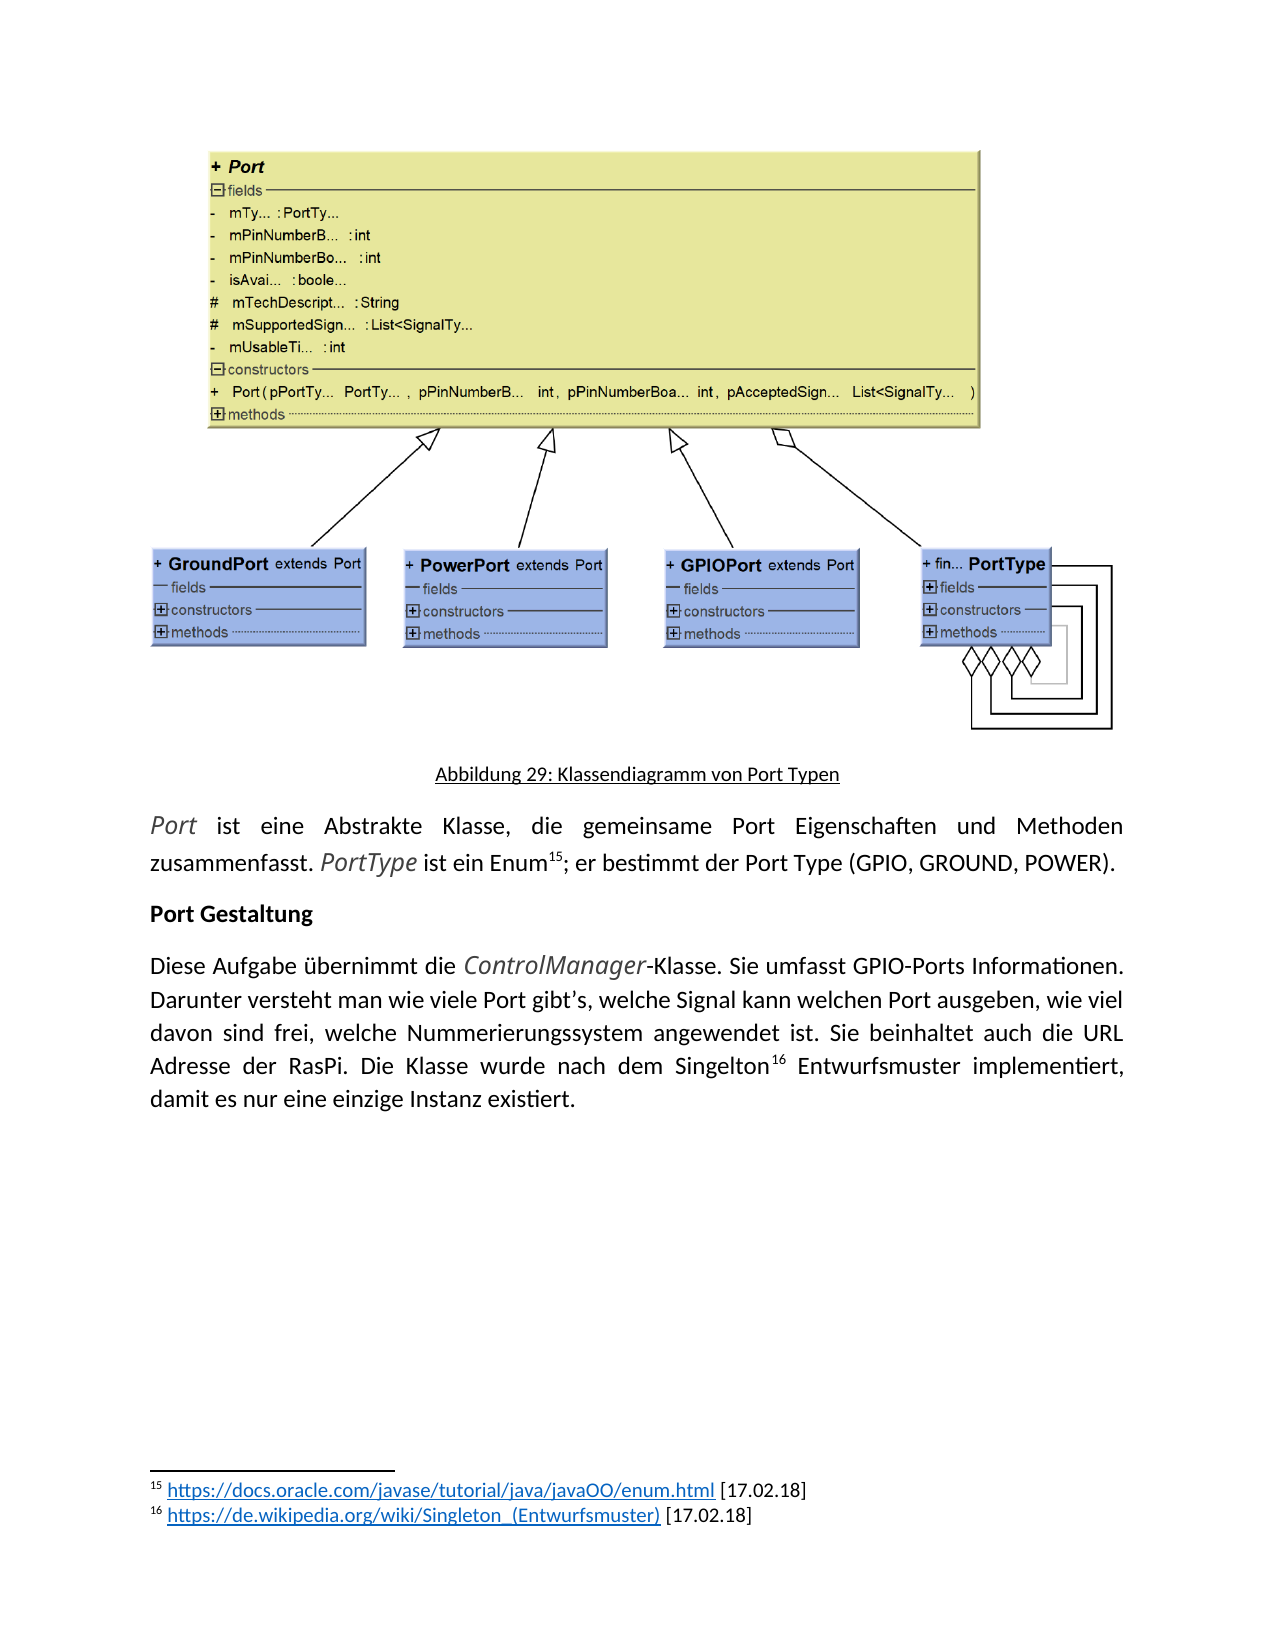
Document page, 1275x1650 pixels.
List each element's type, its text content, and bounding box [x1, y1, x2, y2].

text Abbildung 29: Klassendiagramm von Port Typen [150, 761, 1125, 787]
text Diese Aufgabe übernimmt die ControlManager-Klasse. Sie umfasst GPIO-Ports Informationen. Darunter versteht man wie viele Port gibt’s, welche Signal kann welchen Port ausgeben, wie viel davon sind frei, welche Nummerierungssystem angewendet ist. Sie beinhaltet auch die URL Adresse der RasPi. Die Klasse wurde nach dem Singelton Entwurfsmuster implementiert, damit es nur eine einzige Instanz existiert. [150, 947, 1125, 1113]
picture [150, 150, 1125, 743]
text Port ist eine Abstrakte Klasse, die gemeinsame Port Eigenschaften und Methoden zusammenfasst. PortType ist ein Enum; er bestimmt der Port Type (GPIO, GROUND, POWER). [150, 808, 1125, 878]
text Port Gestaltung [150, 898, 1125, 928]
